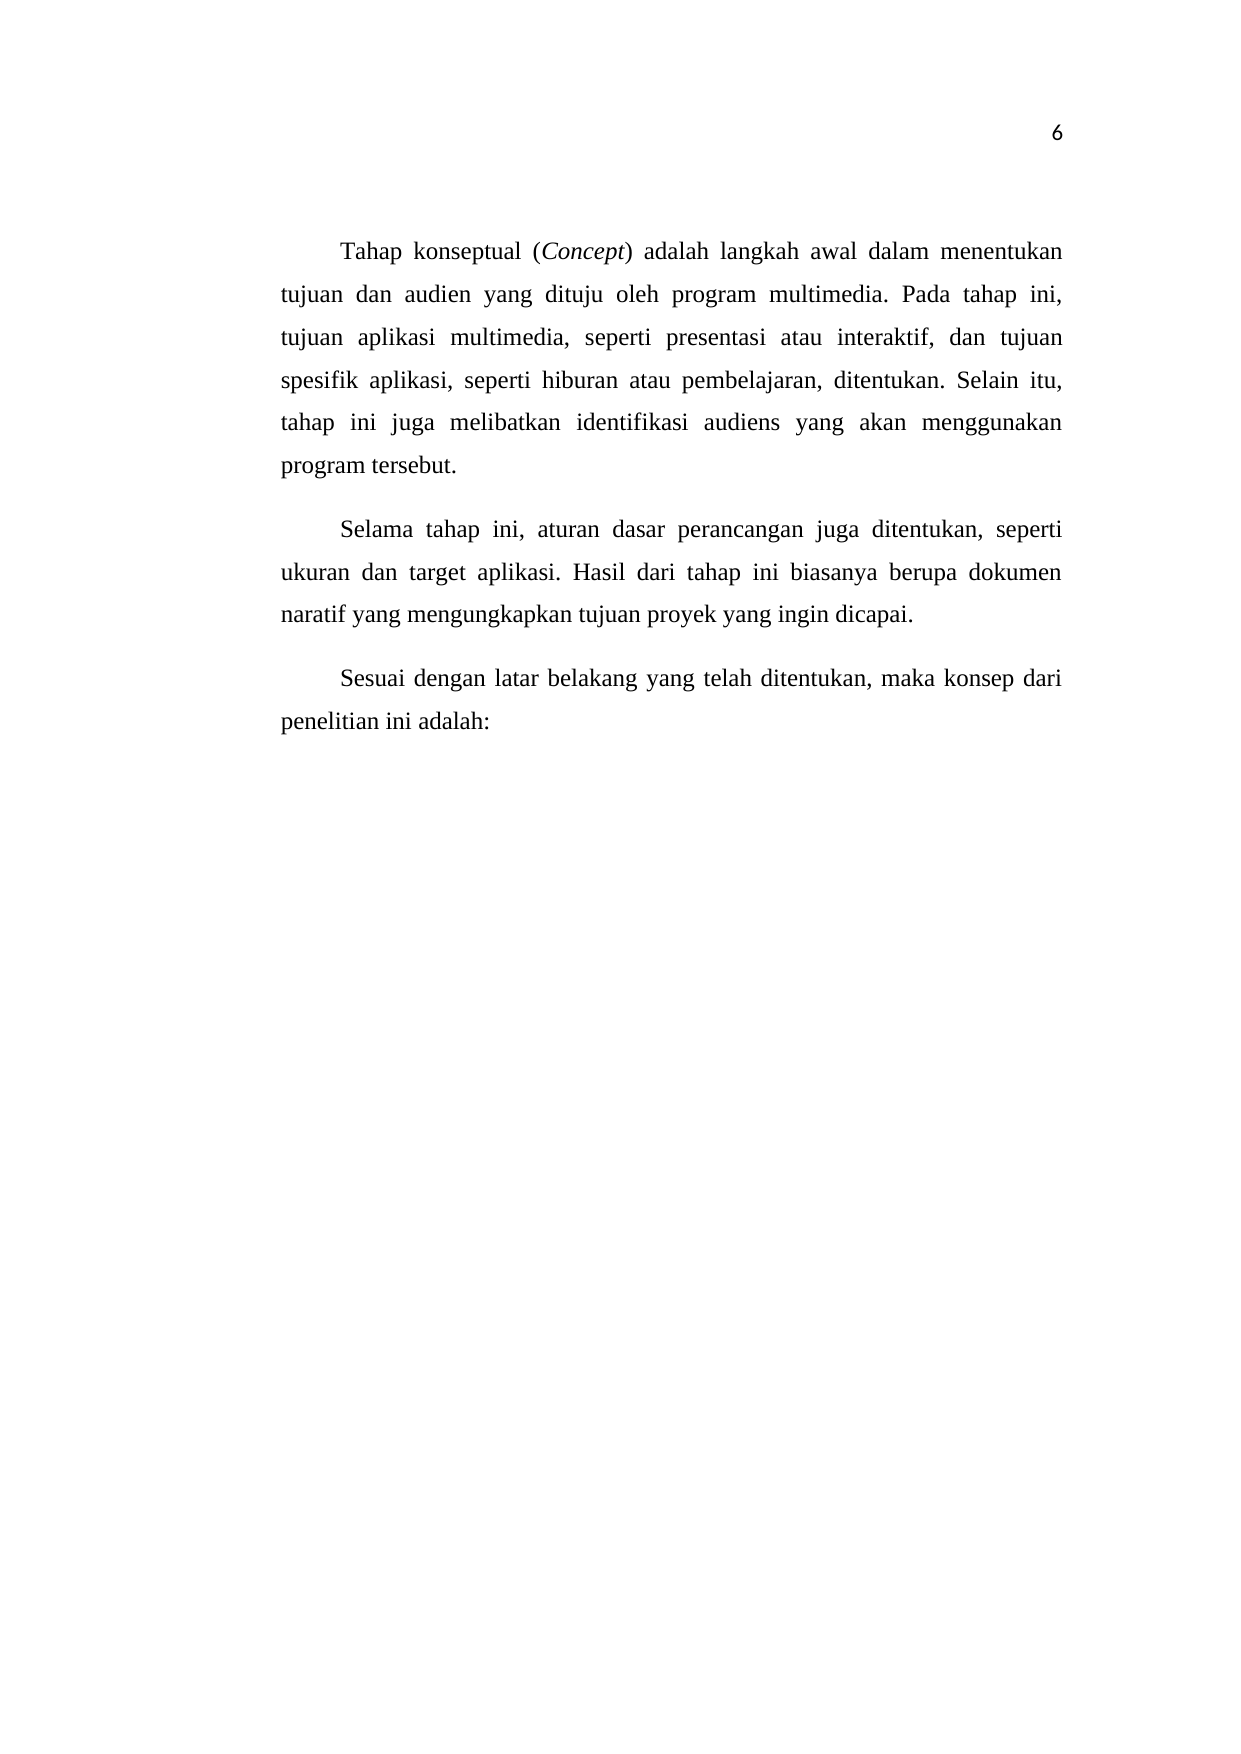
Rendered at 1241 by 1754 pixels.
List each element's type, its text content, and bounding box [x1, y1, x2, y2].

text Selama tahap ini, aturan dasar perancangan juga ditentukan, seperti ukuran dan target aplikasi. Hasil dari tahap ini biasanya berupa dokumen naratif yang mengungkapkan tujuan proyek yang ingin dicapai. [281, 514, 1063, 628]
text Sesuai dengan latar belakang yang telah ditentukan, maka konsep dari penelitian ini adalah: [281, 663, 1063, 735]
text Tahap konseptual (Concept) adalah langkah awal dalam menentukan tujuan dan audien yang dituju oleh program multimedia. Pada tahap ini, tujuan aplikasi multimedia, seperti presentasi atau interaktif, dan tujuan spesifik aplikasi, seperti hiburan atau pembelajaran, ditentukan. Selain itu, tahap ini juga melibatkan identifikasi audiens yang akan menggunakan program tersebut. [281, 236, 1063, 479]
